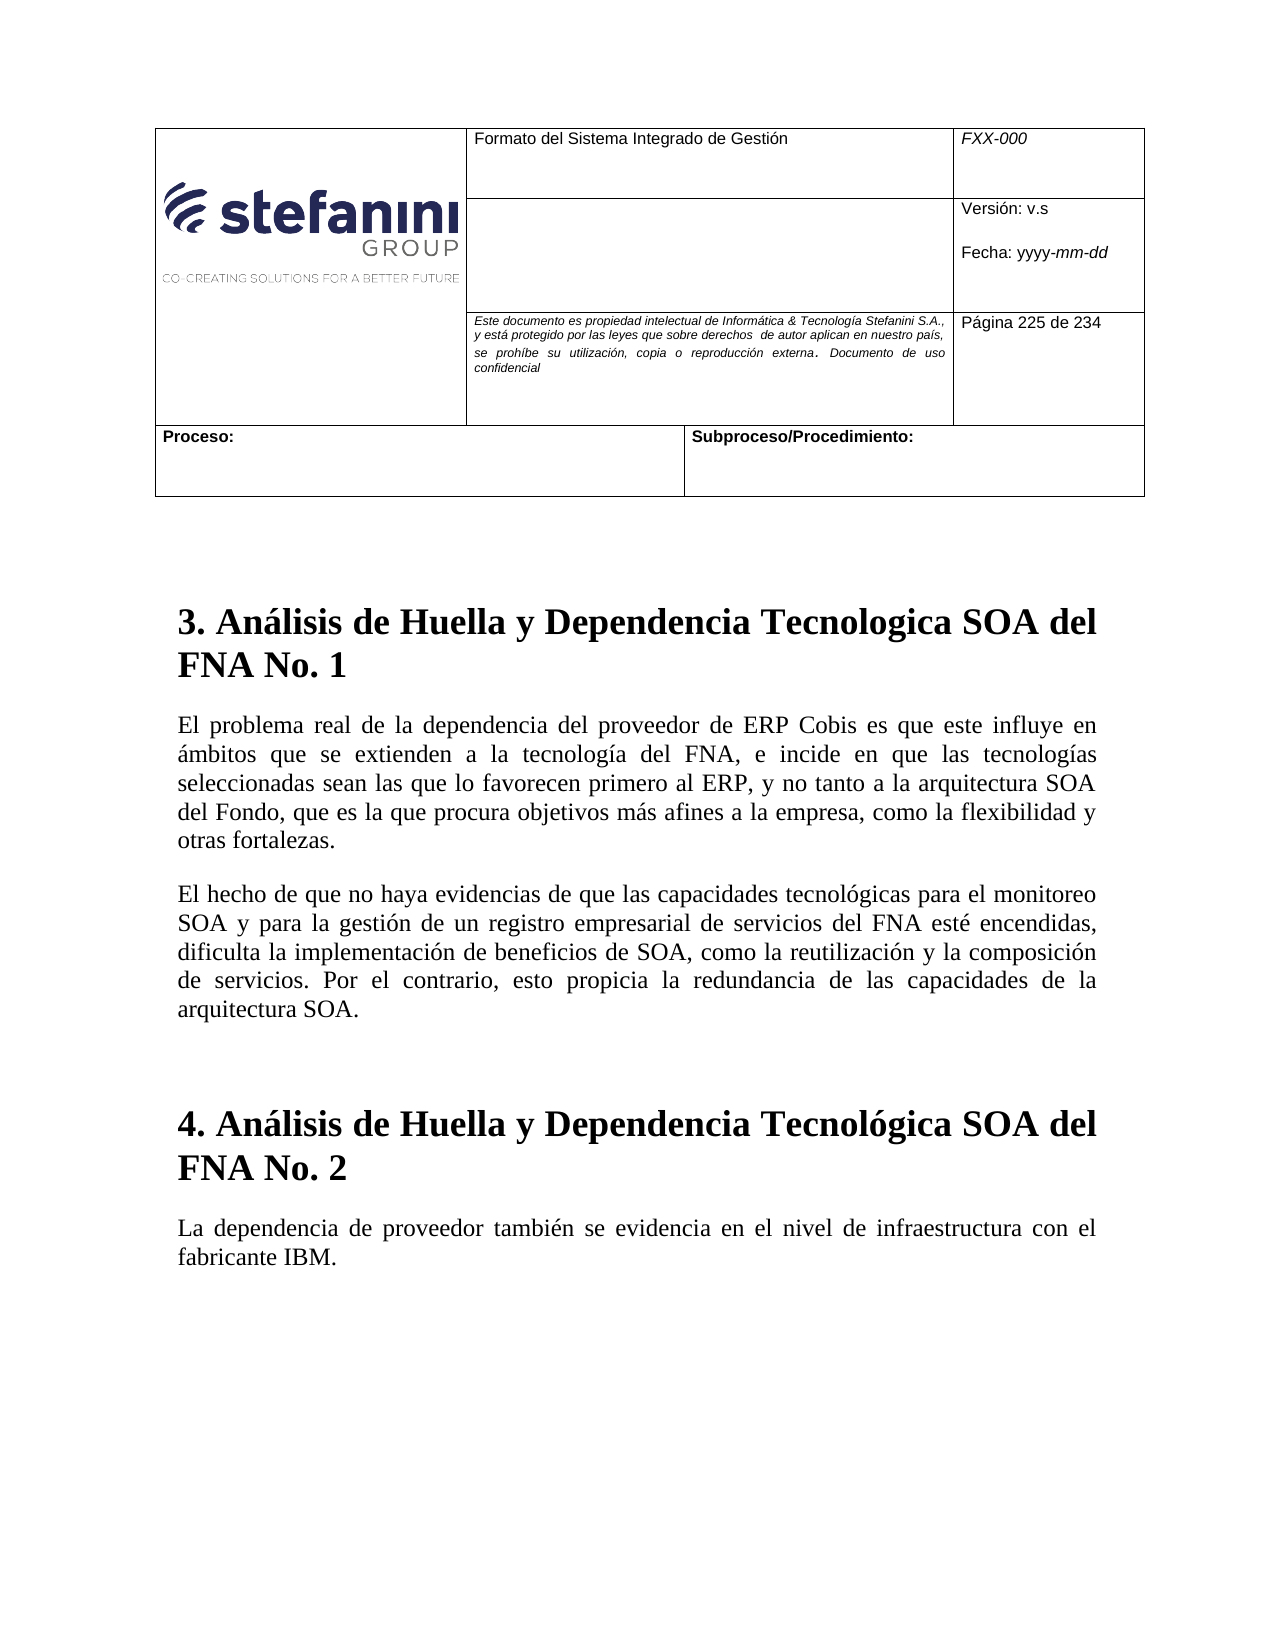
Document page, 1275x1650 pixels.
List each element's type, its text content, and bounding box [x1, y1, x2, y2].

text La dependencia de proveedor también se evidencia en el nivel de infraestructura con el fabricante IBM. [177, 1213, 1098, 1271]
subtitle 4. Análisis de Huella y Dependencia Tecnológica SOA del FNA No. 2 [177, 1102, 1098, 1188]
subtitle 3. Análisis de Huella y Dependencia Tecnologica SOA del FNA No. 1 [177, 599, 1098, 686]
picture [162, 182, 460, 286]
text El hecho de que no haya evidencias de que las capacidades tecnológicas para el monitoreo SOA y para la gestión de un registro empresarial de servicios del FNA esté encendidas, dificulta la implementación de beneficios de SOA, como la reutilización y la composición de servicios. Por el contrario, esto propicia la redundancia de las capacidades de la arquitectura SOA. [177, 879, 1098, 1023]
text El problema real de la dependencia del proveedor de ERP Cobis es que este influye en ámbitos que se extienden a la tecnología del FNA, e incide en que las tecnologías seleccionadas sean las que lo favorecen primero al ERP, y no tanto a la arquitectura SOA del Fondo, que es la que procura objetivos más afines a la empresa, como la flexibilidad y otras fortalezas. [177, 711, 1098, 854]
